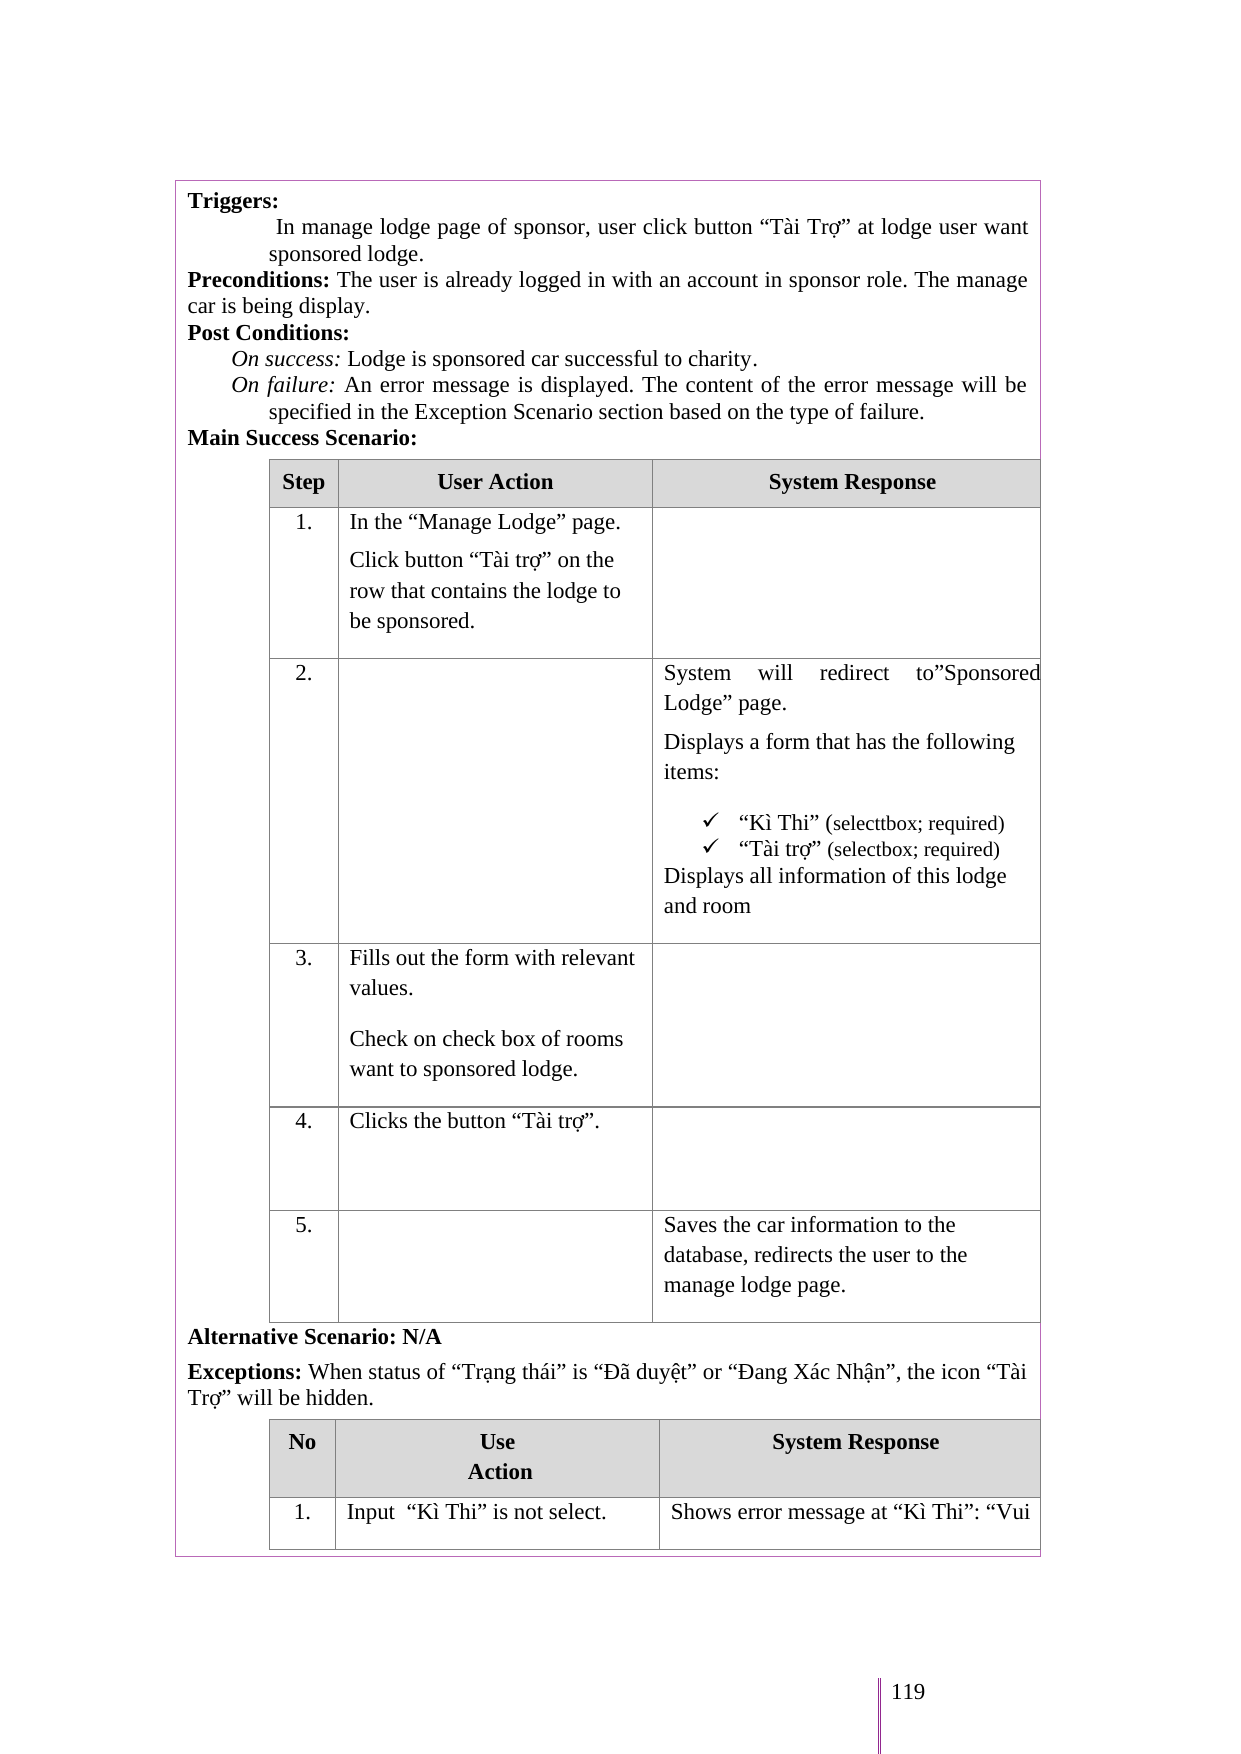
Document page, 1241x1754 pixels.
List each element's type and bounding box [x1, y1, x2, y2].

table_cell [176, 181, 1040, 1556]
